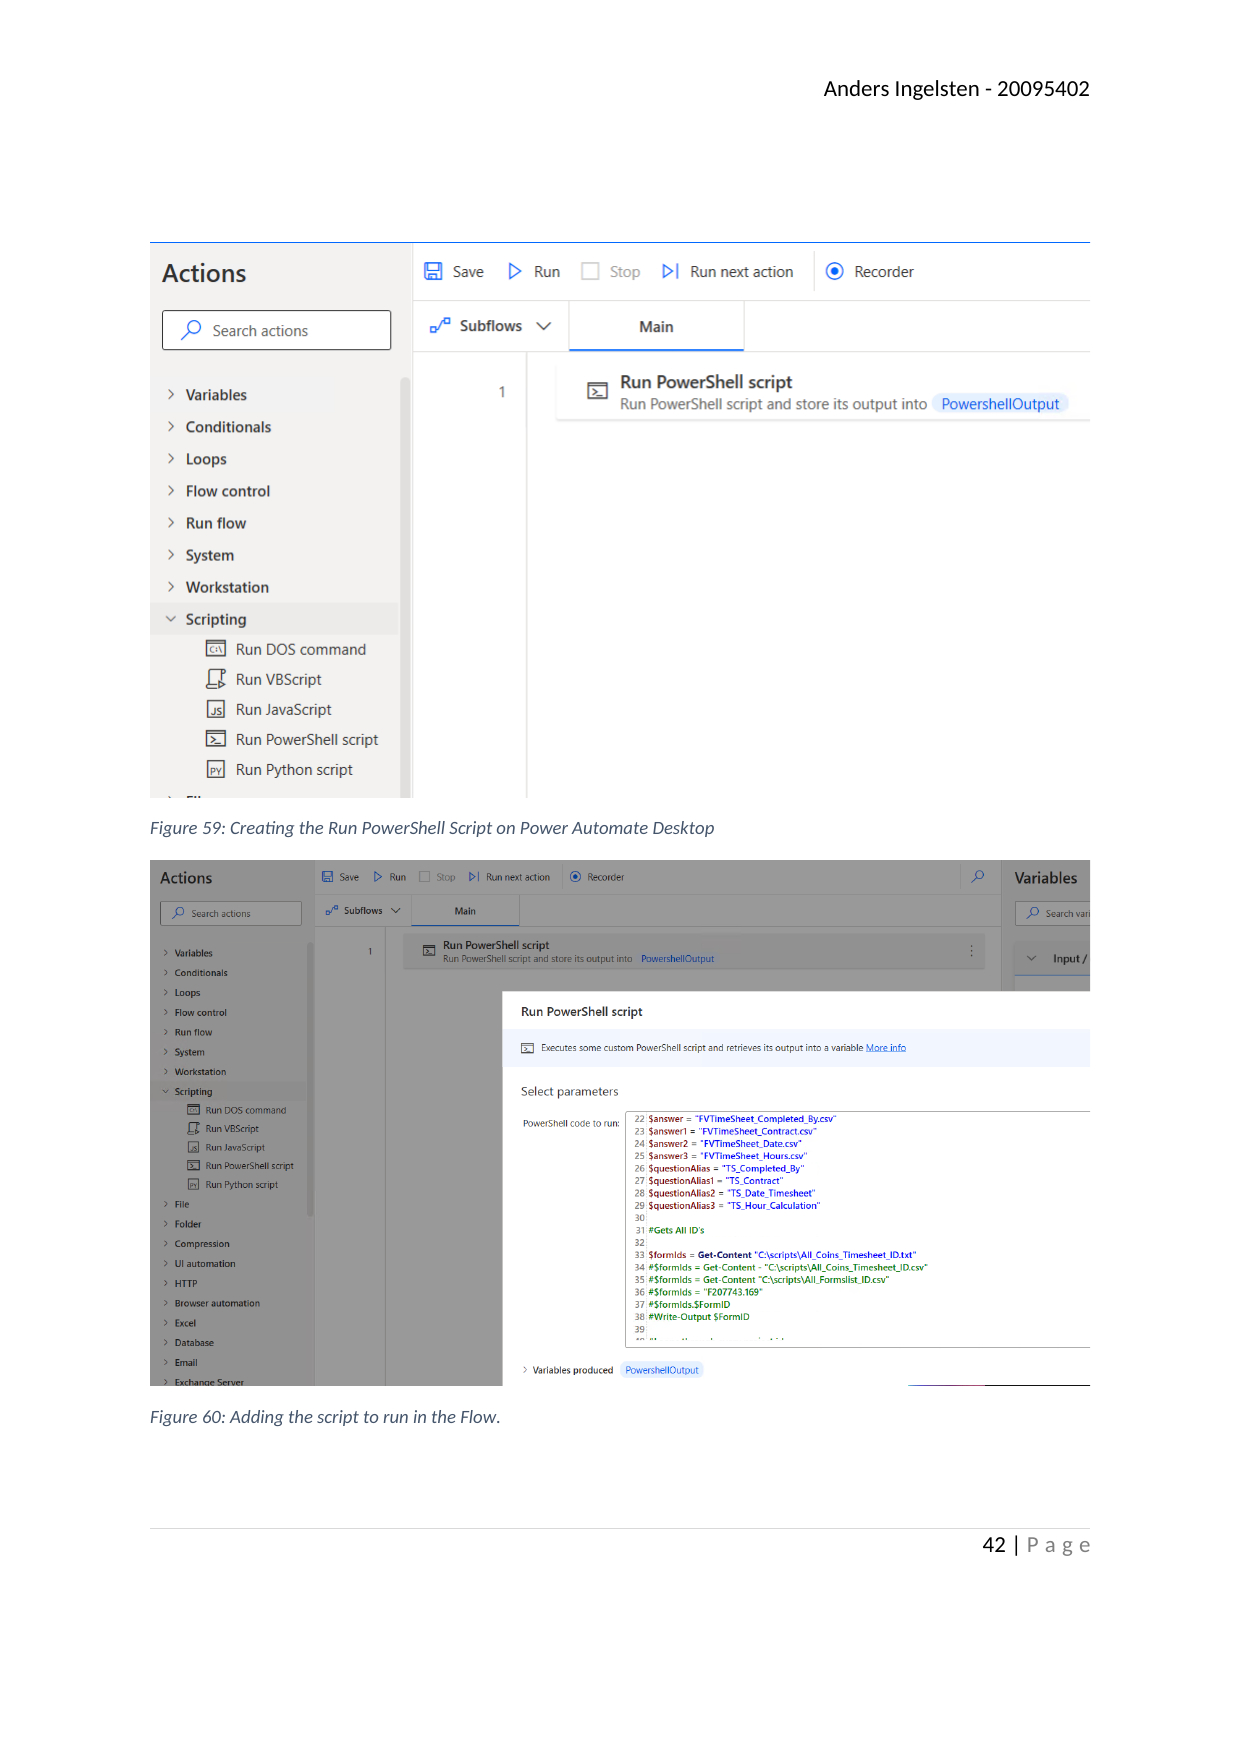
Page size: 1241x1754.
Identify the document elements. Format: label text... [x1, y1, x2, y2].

text Figure : Adding the script to run in the Flow. [150, 1405, 1090, 1428]
picture [150, 242, 1091, 798]
text Figure : Creating the Run PowerShell Script on Power Automate Desktop [150, 816, 1090, 839]
picture [150, 860, 1091, 1386]
